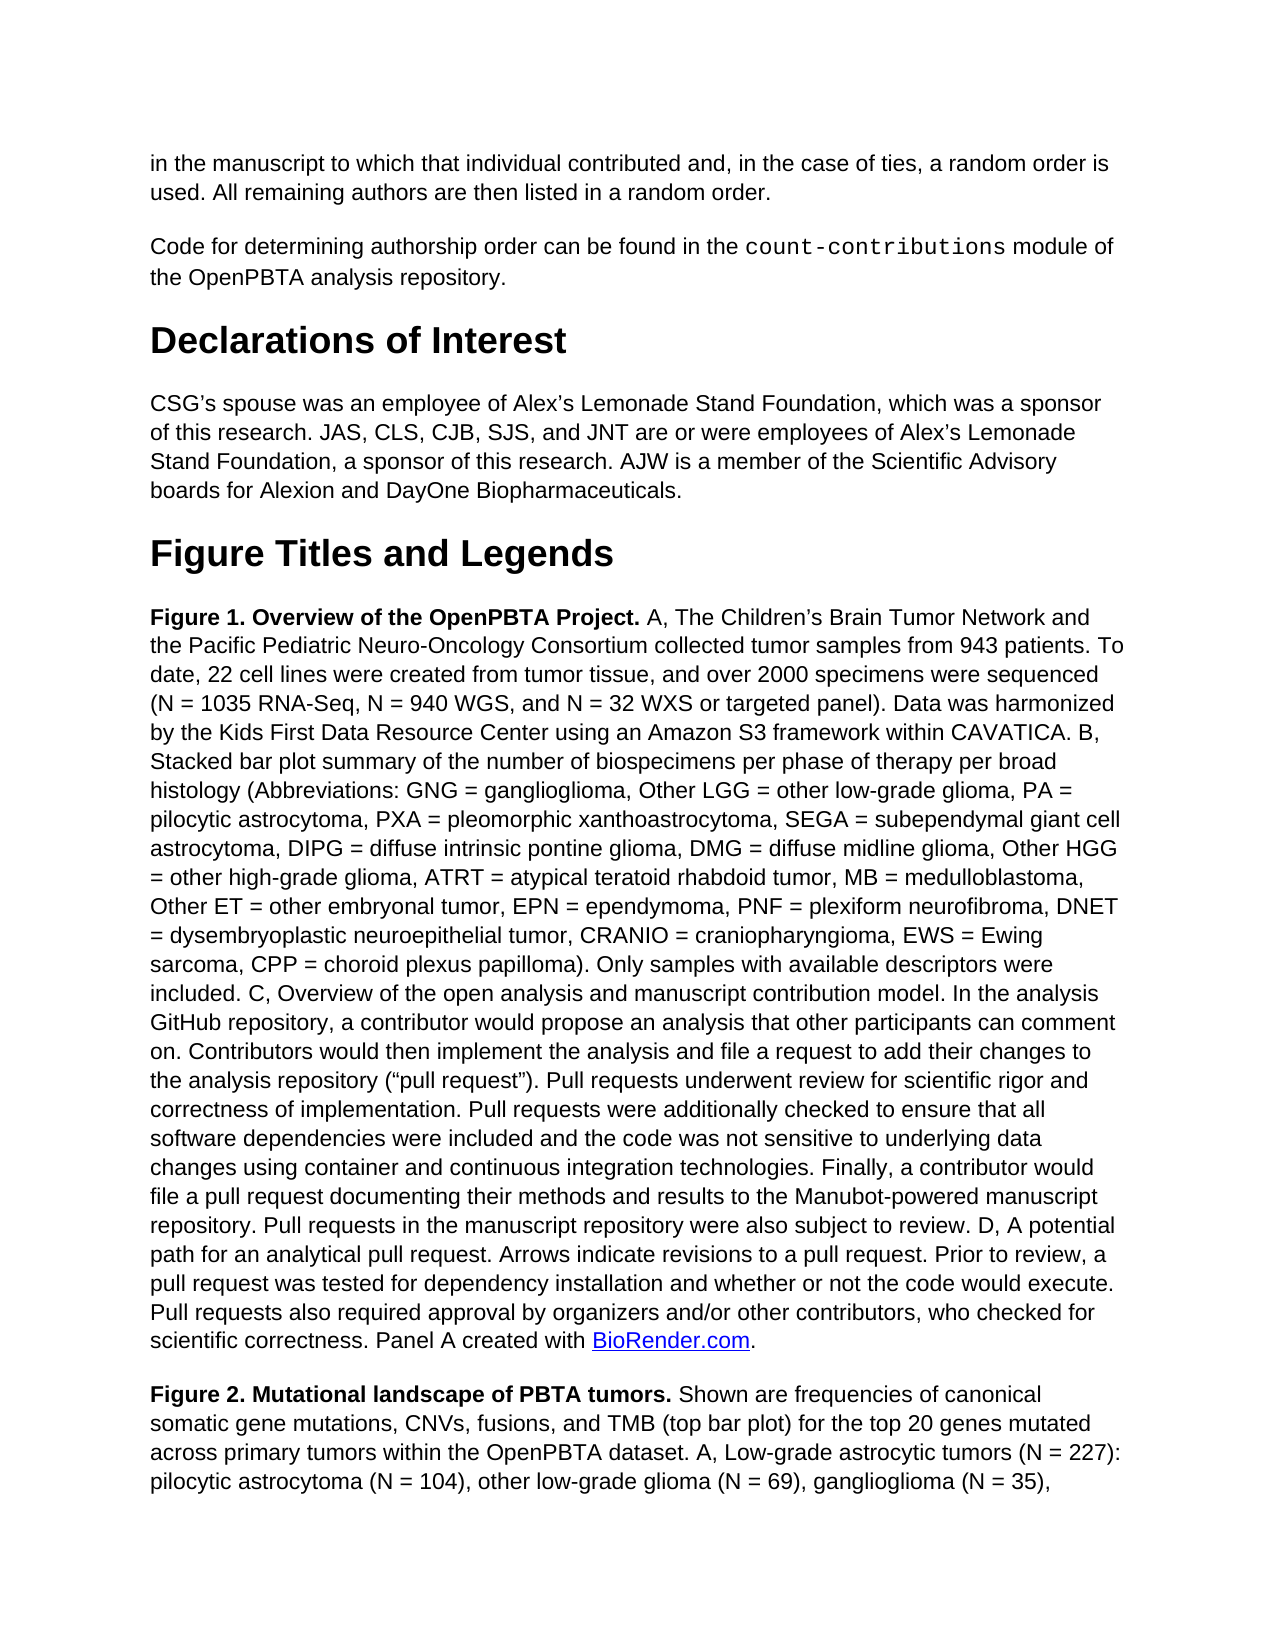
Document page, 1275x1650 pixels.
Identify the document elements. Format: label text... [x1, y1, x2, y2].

text Code for determining authorship order can be found in the count-contributions module of the OpenPBTA analysis repository. [150, 233, 1125, 290]
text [150, 1381, 1125, 1494]
subtitle Figure Titles and Legends [150, 531, 1125, 574]
subtitle Declarations of Interest [150, 318, 1125, 361]
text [150, 150, 1125, 205]
text Figure 1. Overview of the OpenPBTA Project. A, The Children’s Brain Tumor Network and the Pacific Pediatric Neuro-Oncology Consortium collected tumor samples from 943 patients. To date, 22 cell lines were created from tumor tissue, and over 2000 specimens were sequenced (N = 1035 RNA-Seq, N = 940 WGS, and N = 32 WXS or targeted panel). Data was harmonized by the Kids First Data Resource Center using an Amazon S3 framework within CAVATICA. B, Stacked bar plot summary of the number of biospecimens per phase of therapy per broad histology (Abbreviations: GNG = ganglioglioma, Other LGG = other low-grade glioma, PA = pilocytic astrocytoma, PXA = pleomorphic xanthoastrocytoma, SEGA = subependymal giant cell astrocytoma, DIPG = diffuse intrinsic pontine glioma, DMG = diffuse midline glioma, Other HGG = other high-grade glioma, ATRT = atypical teratoid rhabdoid tumor, MB = medulloblastoma, Other ET = other embryonal tumor, EPN = ependymoma, PNF = plexiform neurofibroma, DNET = dysembryoplastic neuroepithelial tumor, CRANIO = craniopharyngioma, EWS = Ewing sarcoma, CPP = choroid plexus papilloma). Only samples with available descriptors were included. C, Overview of the open analysis and manuscript contribution model. In the analysis GitHub repository, a contributor would propose an analysis that other participants can comment on. Contributors would then implement the analysis and file a request to add their changes to the analysis repository (“pull request”). Pull requests underwent review for scientific rigor and correctness of implementation. Pull requests were additionally checked to ensure that all software dependencies were included and the code was not sensitive to underlying data changes using container and continuous integration technologies. Finally, a contributor would file a pull request documenting their methods and results to the Manubot-powered manuscript repository. Pull requests in the manuscript repository were also subject to review. D, A potential path for an analytical pull request. Arrows indicate revisions to a pull request. Prior to review, a pull request was tested for dependency installation and whether or not the code would execute. Pull requests also required approval by organizers and/or other contributors, who checked for scientific correctness. Panel A created with BioRender.com. [150, 603, 1125, 1354]
text CSG’s spouse was an employee of Alex’s Lemonade Stand Foundation, which was a sponsor of this research. JAS, CLS, CJB, SJS, and JNT are or were employees of Alex’s Lemonade Stand Foundation, a sponsor of this research. AJW is a member of the Scientific Advisory boards for Alexion and DayOne Biopharmaceuticals. [150, 390, 1125, 503]
